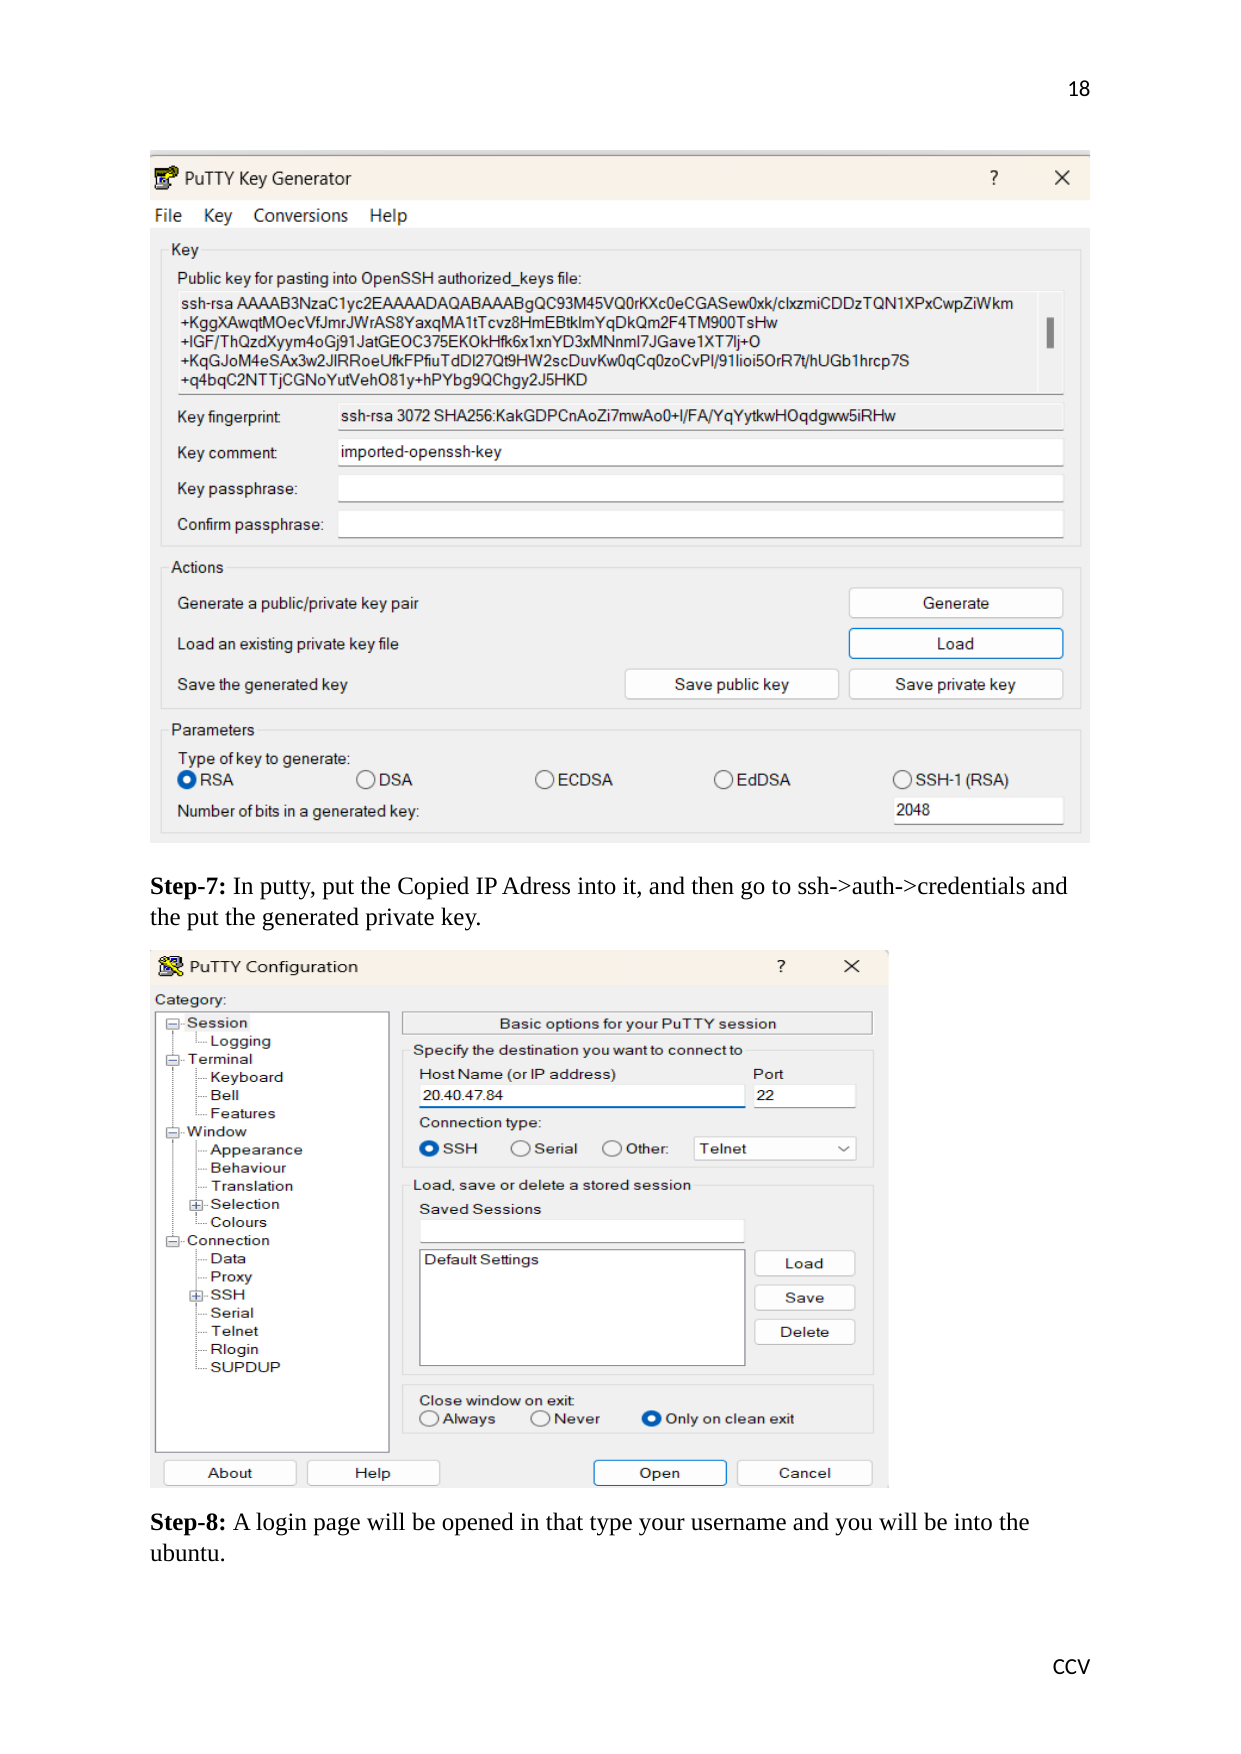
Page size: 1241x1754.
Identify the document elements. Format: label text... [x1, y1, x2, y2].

picture [150, 950, 889, 1488]
text Step-8: A login page will be opened in that type your username and you will be into the ubuntu. [150, 1507, 1090, 1566]
picture [150, 150, 1091, 843]
text Step-7: In putty, put the Copied IP Adress into it, and then go to ssh->auth->credentials and the put the generated private key. [150, 871, 1090, 931]
